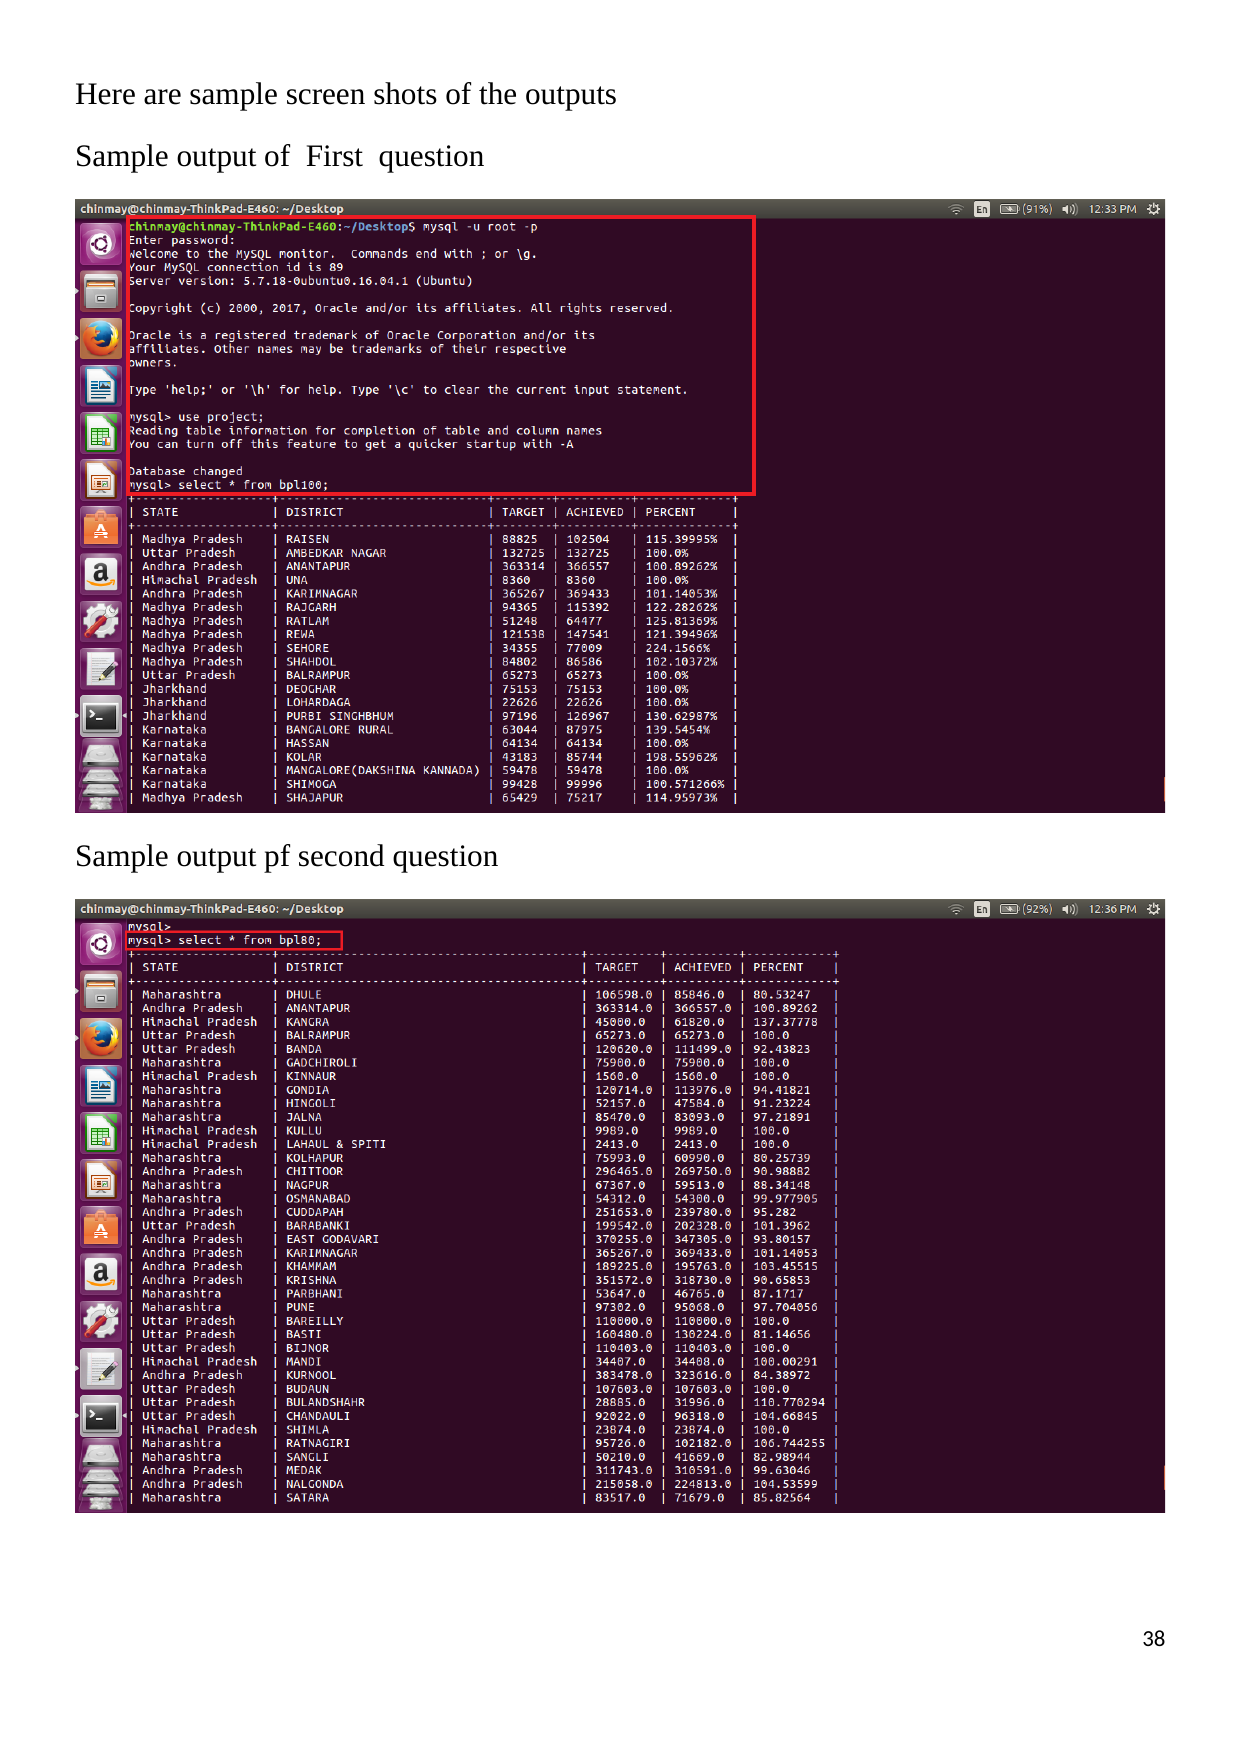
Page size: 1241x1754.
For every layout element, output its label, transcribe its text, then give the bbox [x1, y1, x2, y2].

text Here are sample screen shots of the outputs [75, 75, 1165, 111]
picture [75, 199, 1166, 813]
text Sample output pf second question [75, 837, 1165, 873]
text Sample output of First question [75, 137, 1165, 173]
picture [75, 899, 1166, 1513]
